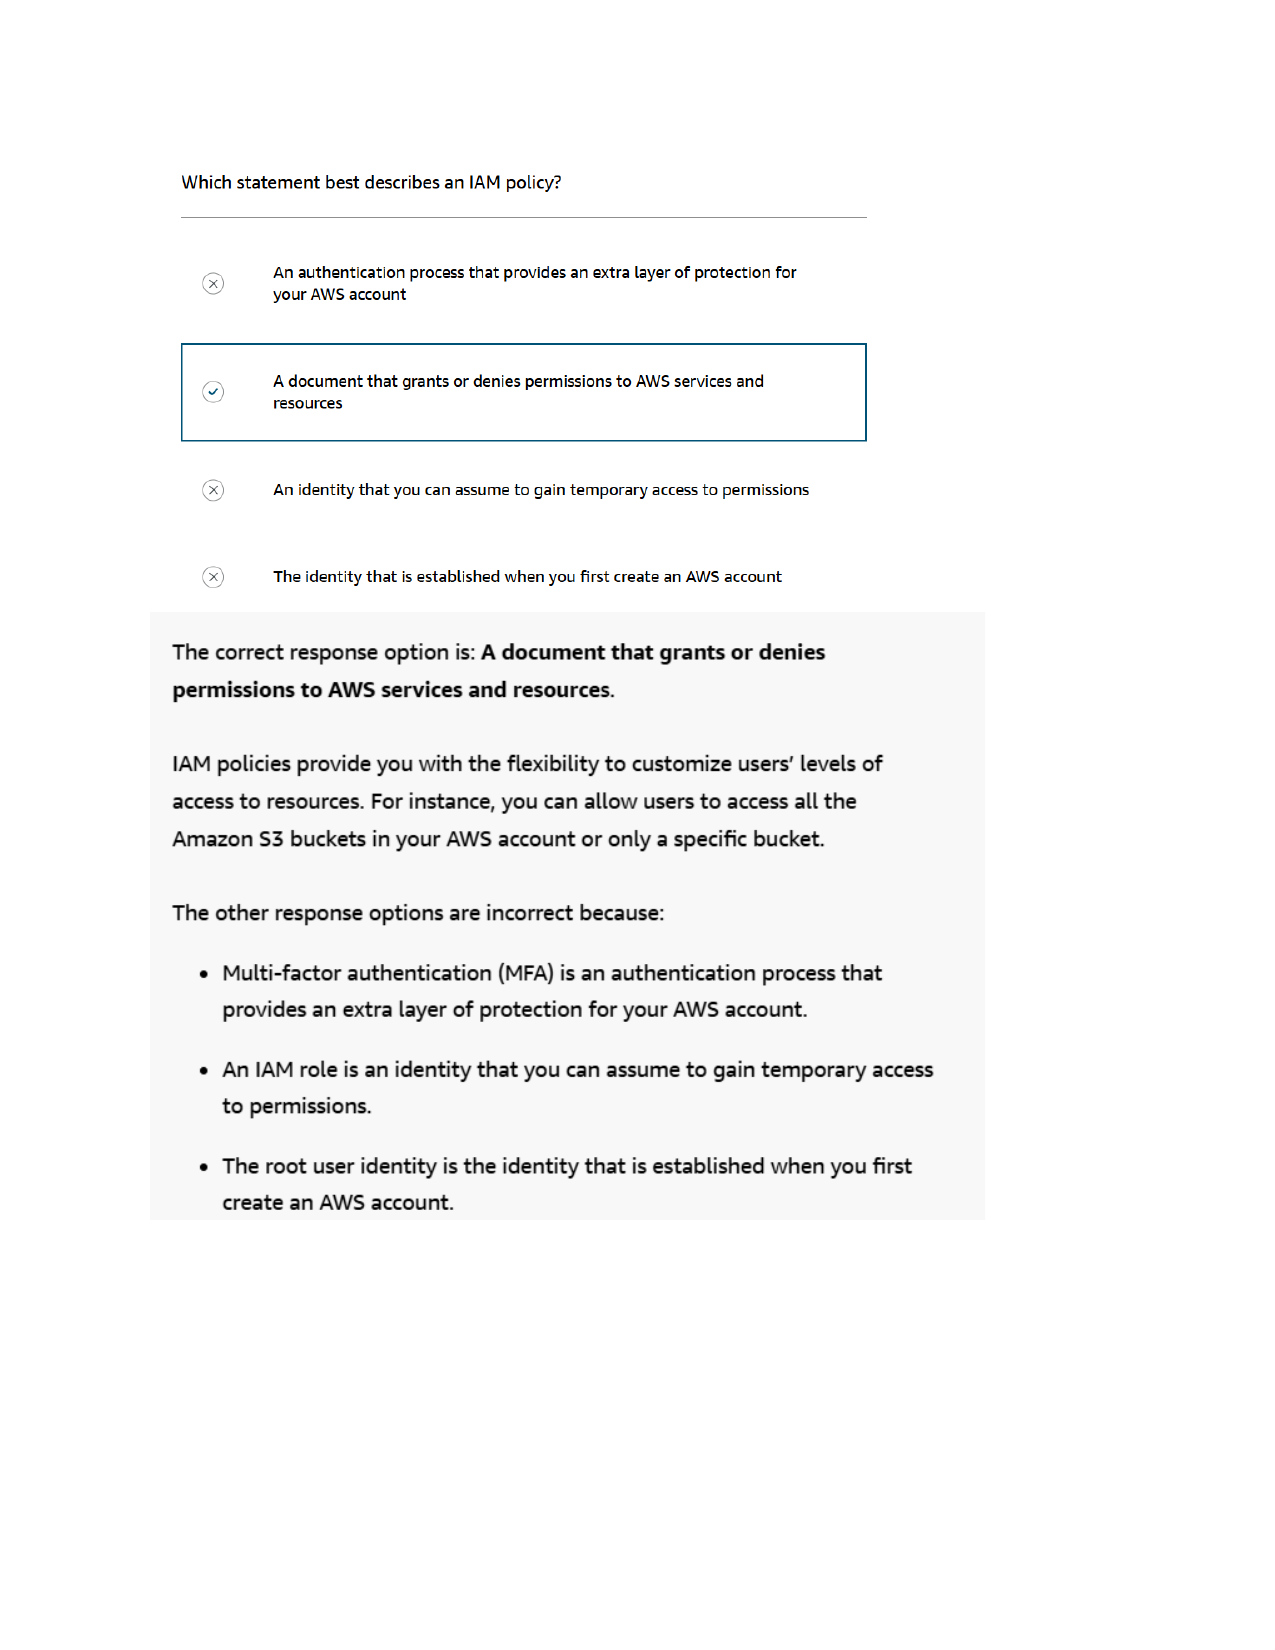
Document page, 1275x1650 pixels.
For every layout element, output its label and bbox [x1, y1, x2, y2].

picture [150, 150, 874, 594]
picture [150, 612, 986, 1220]
